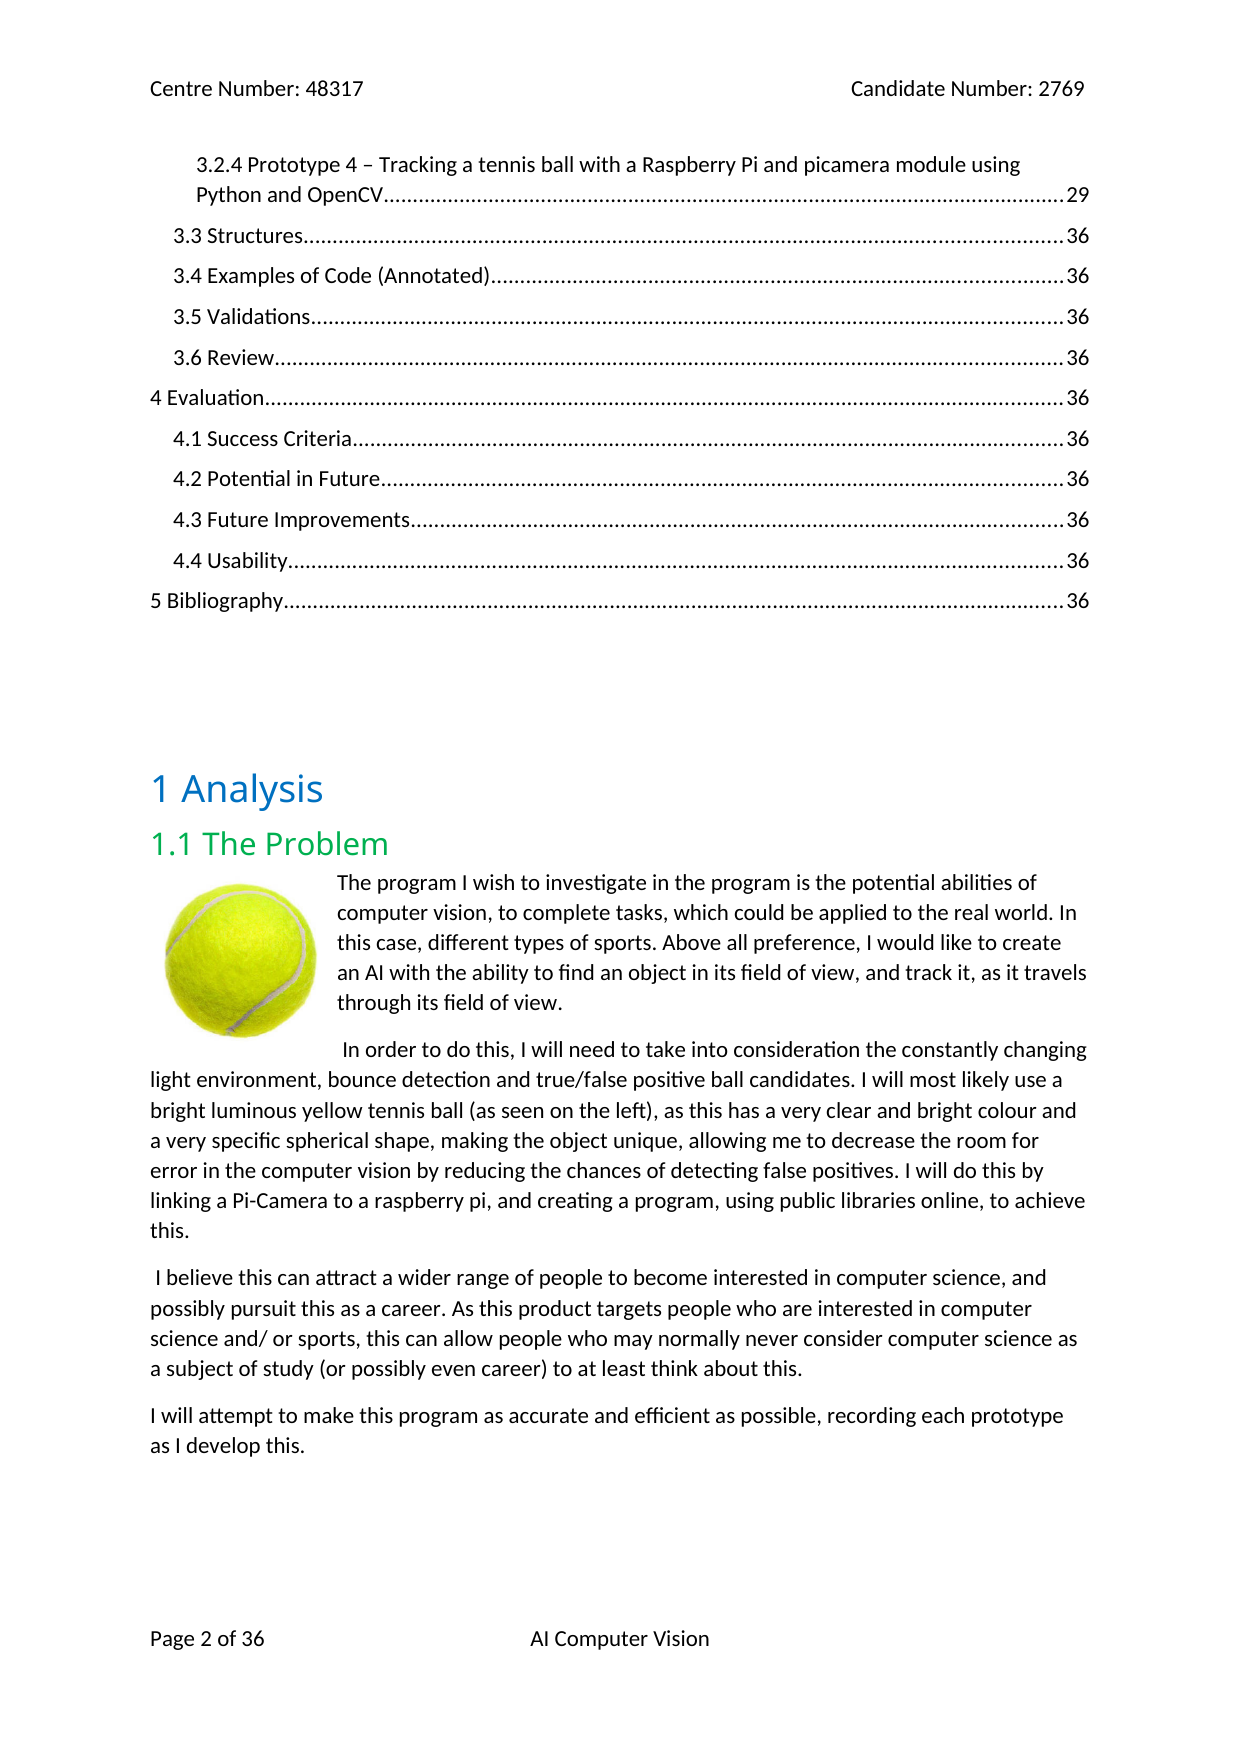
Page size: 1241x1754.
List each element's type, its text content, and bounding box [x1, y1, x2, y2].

subtitle 1 Analysis [150, 762, 1090, 813]
picture [158, 876, 323, 1051]
text I will attempt to make this program as accurate and efficient as possible, recording each prototype as I develop this. [150, 1401, 1090, 1459]
text The program I wish to investigate in the program is the potential abilities of computer vision, to complete tasks, which could be applied to the real world. In this case, different types of sports. Above all preference, I would like to create an AI with the ability to find an object in its field of view, and track it, as it travels through its field of view. [150, 868, 1090, 1016]
subtitle 1.1 The Problem [150, 822, 1090, 864]
text I believe this can attract a wider range of people to become interested in computer science, and possibly pursuit this as a career. As this product targets people who are interested in computer science and/ or sports, this can allow people who may normally never consider computer science as a subject of study (or possibly even career) to at least think about this. [150, 1263, 1090, 1382]
text In order to do this, I will need to take into consideration the constantly changing light environment, bounce detection and true/false positive ball candidates. I will most likely use a bright luminous yellow tennis ball (as seen on the left), as this has a very clear and bright colour and a very specific spherical shape, making the object unique, allowing me to decrease the room for error in the computer vision by reducing the chances of detecting false positives. I will do this by linking a Pi-Camera to a raspberry pi, and creating a program, using public libraries online, to achieve this. [150, 1035, 1090, 1244]
